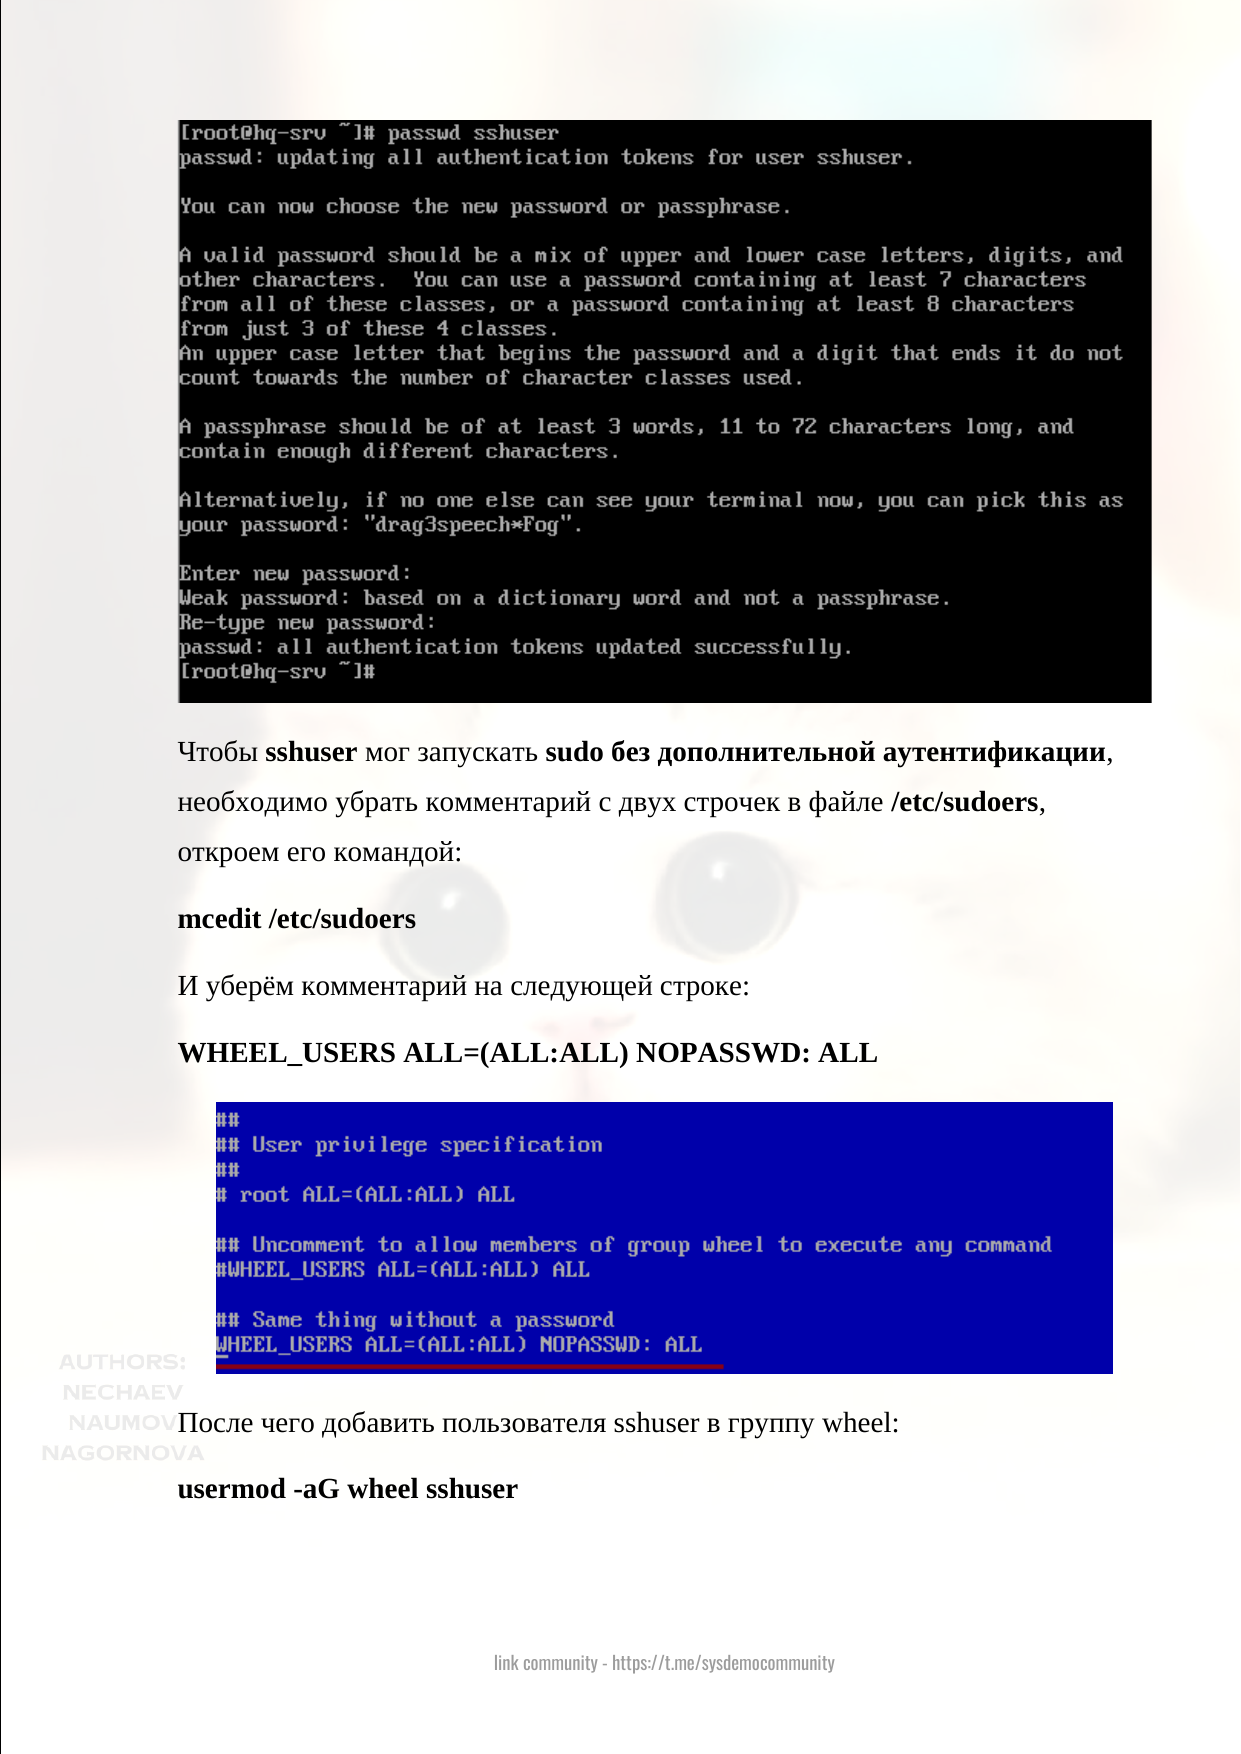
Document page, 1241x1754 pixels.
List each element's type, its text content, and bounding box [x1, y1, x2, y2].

text mcedit /etc/sudoers [177, 901, 1152, 935]
text Чтобы sshuser мог запускать sudo без дополнительной аутентификации, необходимо убрать комментарий с двух строчек в файле /etc/sudoers, откроем его командой: [177, 734, 1152, 868]
picture [177, 120, 1152, 703]
text WHEEL_USERS ALL=(ALL:ALL) NOPASSWD: ALL [177, 1035, 1152, 1069]
text После чего добавить пользователя sshuser в группу wheel: [177, 1405, 1152, 1438]
picture [216, 1102, 1113, 1374]
text usermod -aG wheel sshuser [177, 1472, 1152, 1505]
text И уберём комментарий на следующей строке: [177, 968, 1152, 1002]
